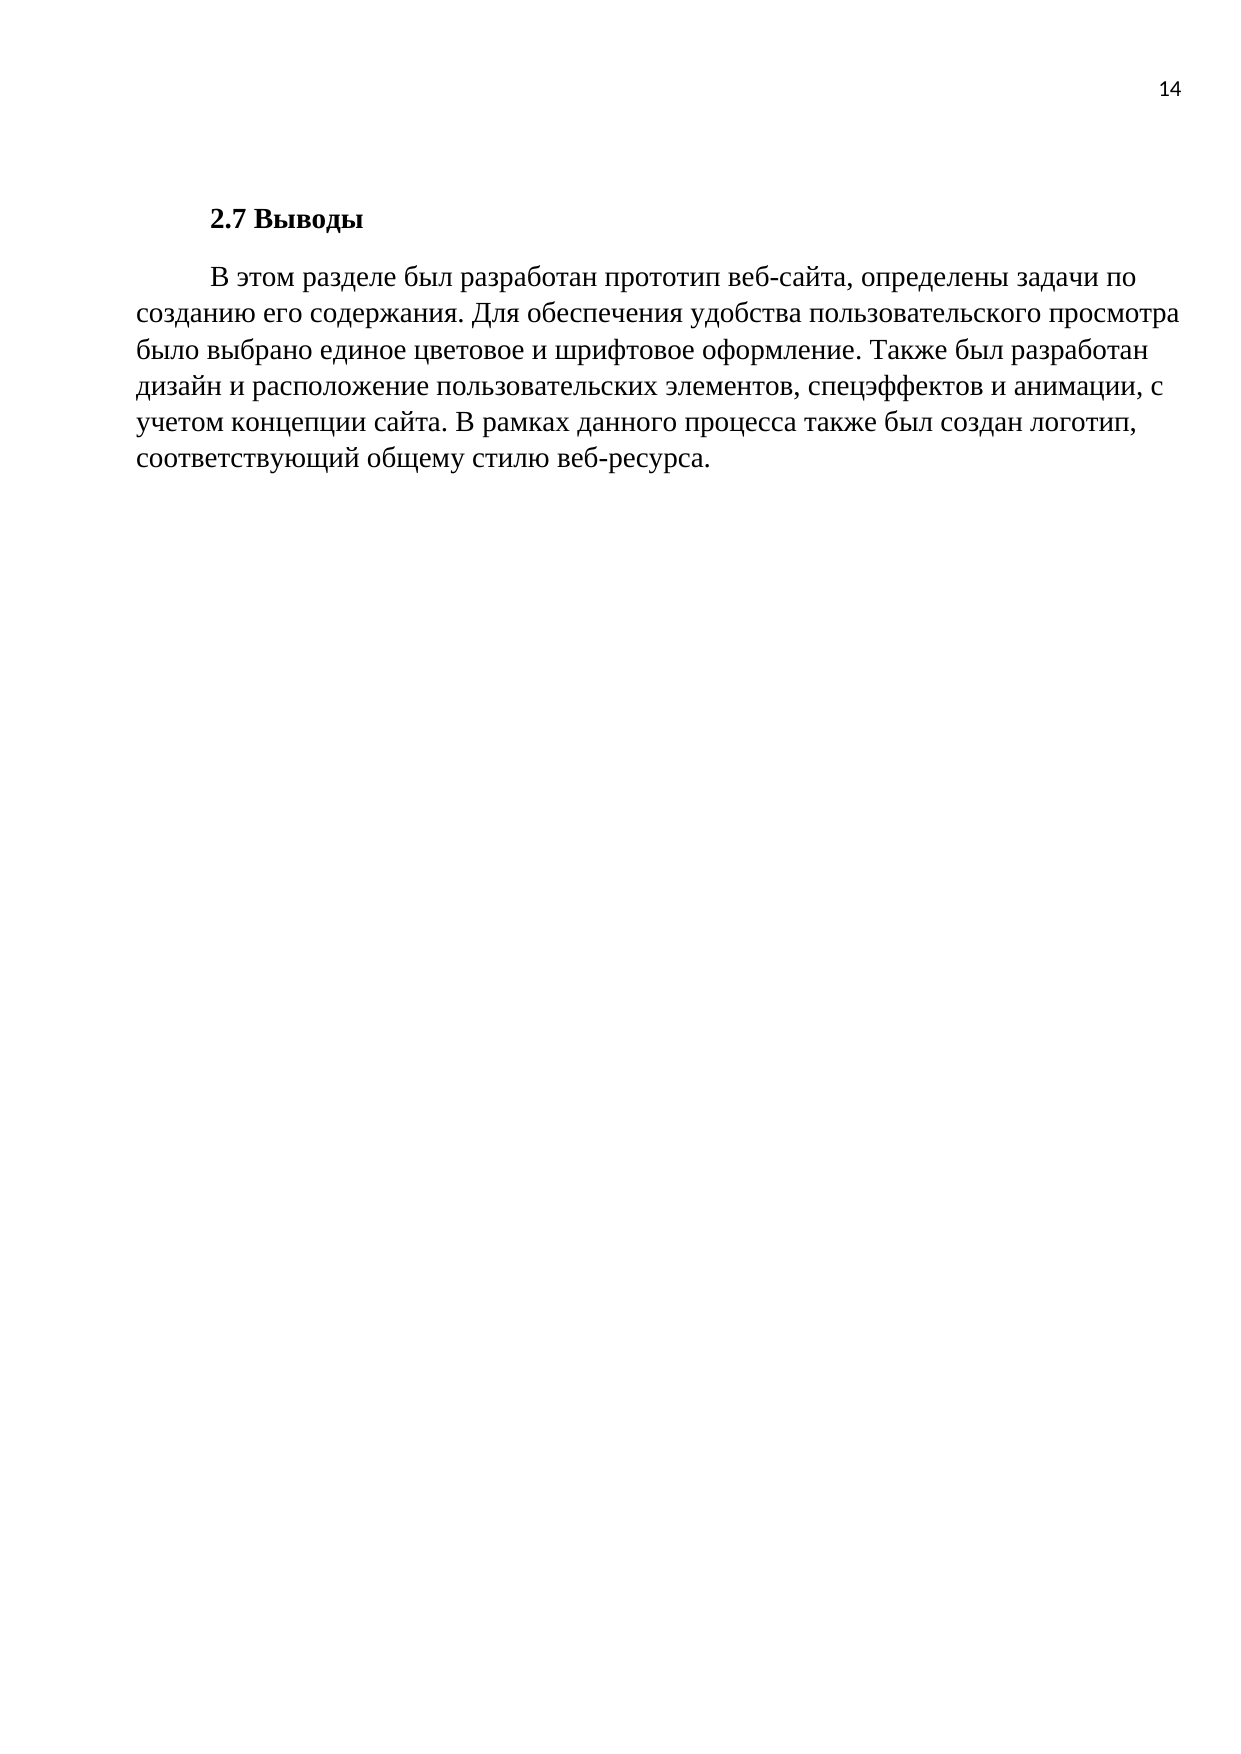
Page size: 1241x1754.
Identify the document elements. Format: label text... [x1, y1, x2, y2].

text 2.7 Выводы [136, 201, 1181, 234]
text В этом разделе был разработан прототип веб-сайта, определены задачи по созданию его содержания. Для обеспечения удобства пользовательского просмотра было выбрано единое цветовое и шрифтовое оформление. Также был разработан дизайн и расположение пользовательских элементов, спецэффектов и анимации, с учетом концепции сайта. В рамках данного процесса также был создан логотип, соответствующий общему стилю веб-ресурса. [136, 259, 1181, 474]
